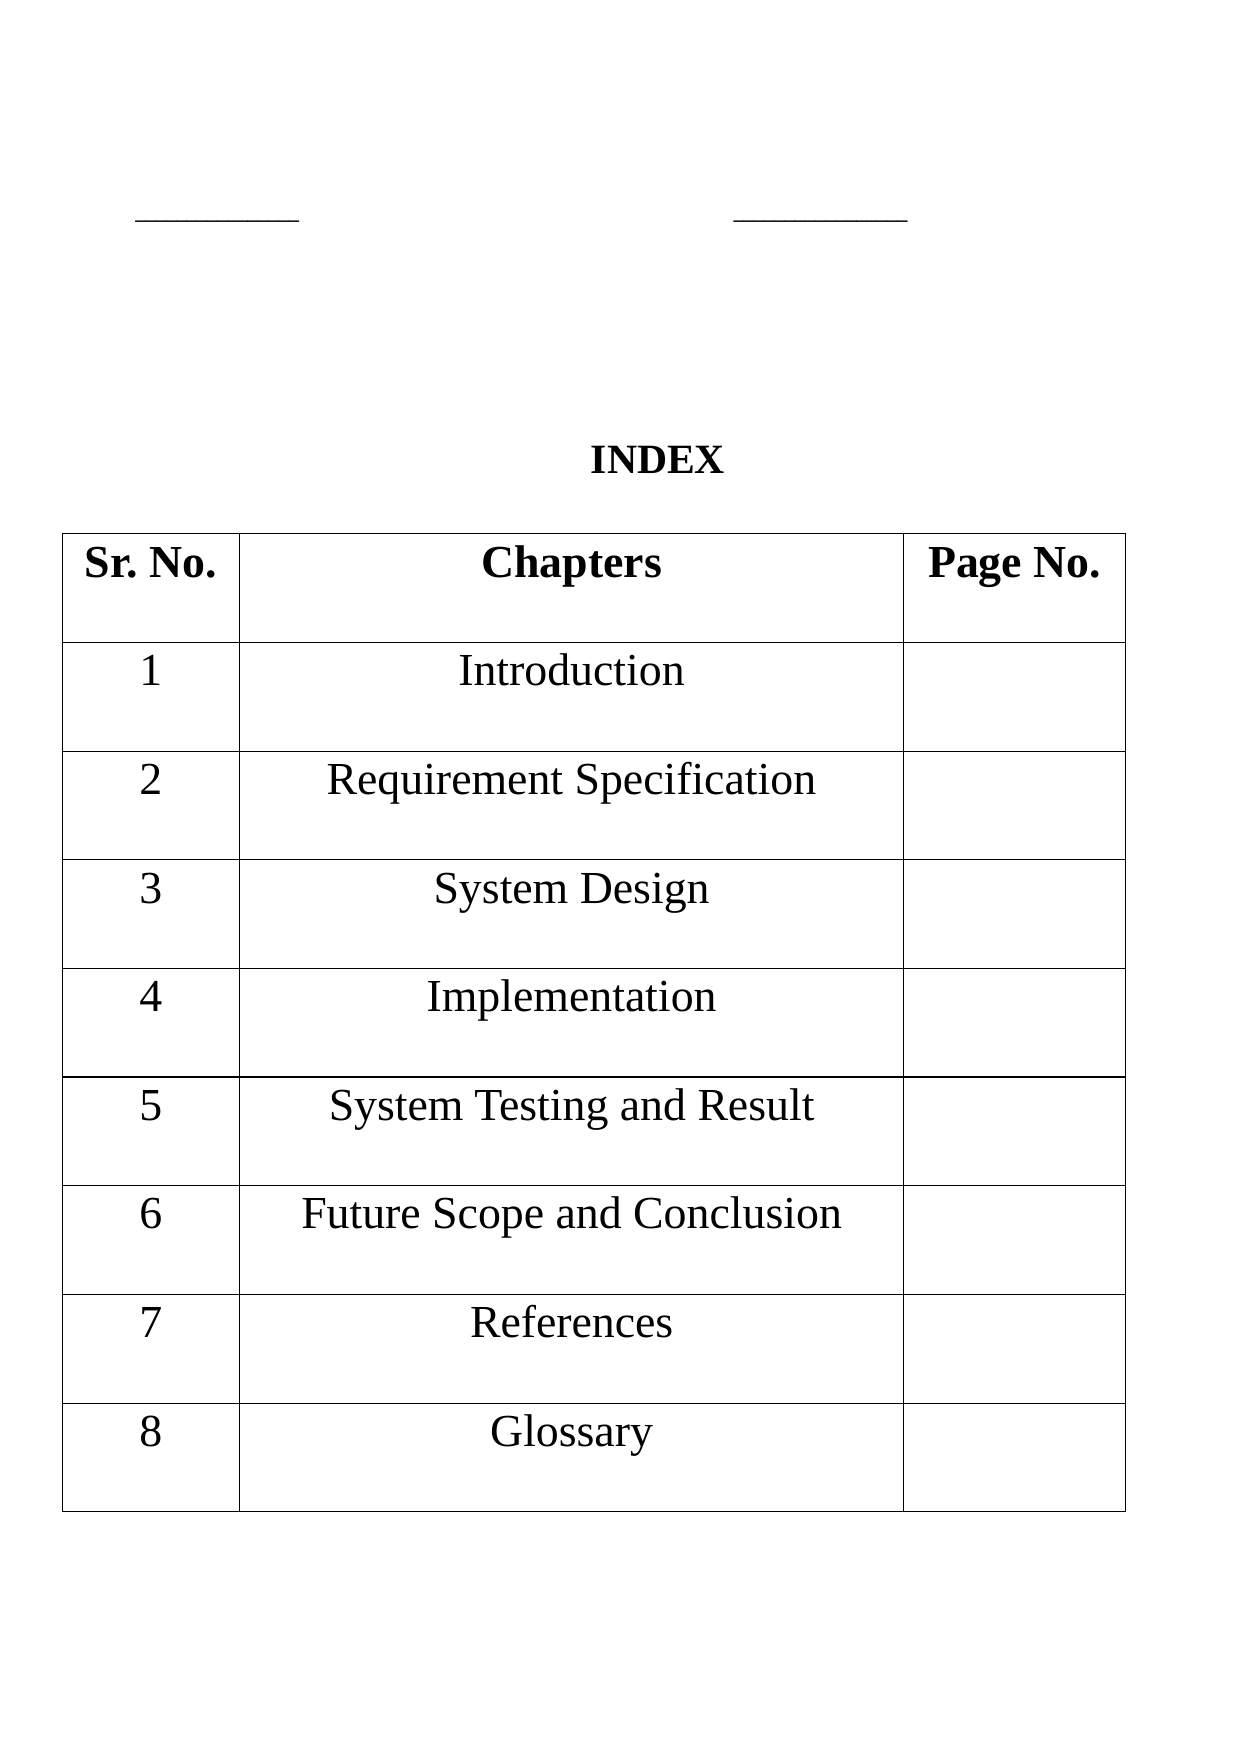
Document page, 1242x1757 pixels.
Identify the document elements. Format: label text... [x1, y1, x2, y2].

table_cell [904, 1186, 1125, 1294]
table_cell [904, 643, 1125, 751]
table_header Sr. No. [63, 534, 239, 642]
table_cell References [240, 1295, 903, 1402]
table_cell [904, 860, 1125, 968]
table_cell [904, 752, 1125, 859]
text INDEX [133, 435, 1183, 483]
table_cell Introduction [240, 643, 903, 751]
table_cell 4 [63, 969, 239, 1076]
table_cell System Design [240, 860, 903, 968]
table_cell 8 [63, 1404, 239, 1511]
table_cell 2 [63, 752, 239, 859]
table_cell 5 [63, 1078, 239, 1185]
text ________________ _________________ [135, 200, 1183, 224]
table_cell [904, 1404, 1125, 1511]
table_cell System Testing and Result [240, 1078, 903, 1185]
table_cell 1 [63, 643, 239, 751]
table_cell Implementation [240, 969, 903, 1076]
table_cell 3 [63, 860, 239, 968]
table_header Page No. [904, 534, 1125, 642]
table_cell Glossary [240, 1404, 903, 1511]
table_header Chapters [240, 534, 903, 642]
table_cell Requirement Specification [240, 752, 903, 859]
table_cell 7 [63, 1295, 239, 1402]
table_cell Future Scope and Conclusion [240, 1186, 903, 1294]
table_cell [904, 1295, 1125, 1402]
table_cell [904, 969, 1125, 1076]
table_cell [904, 1078, 1125, 1185]
table_cell 6 [63, 1186, 239, 1294]
